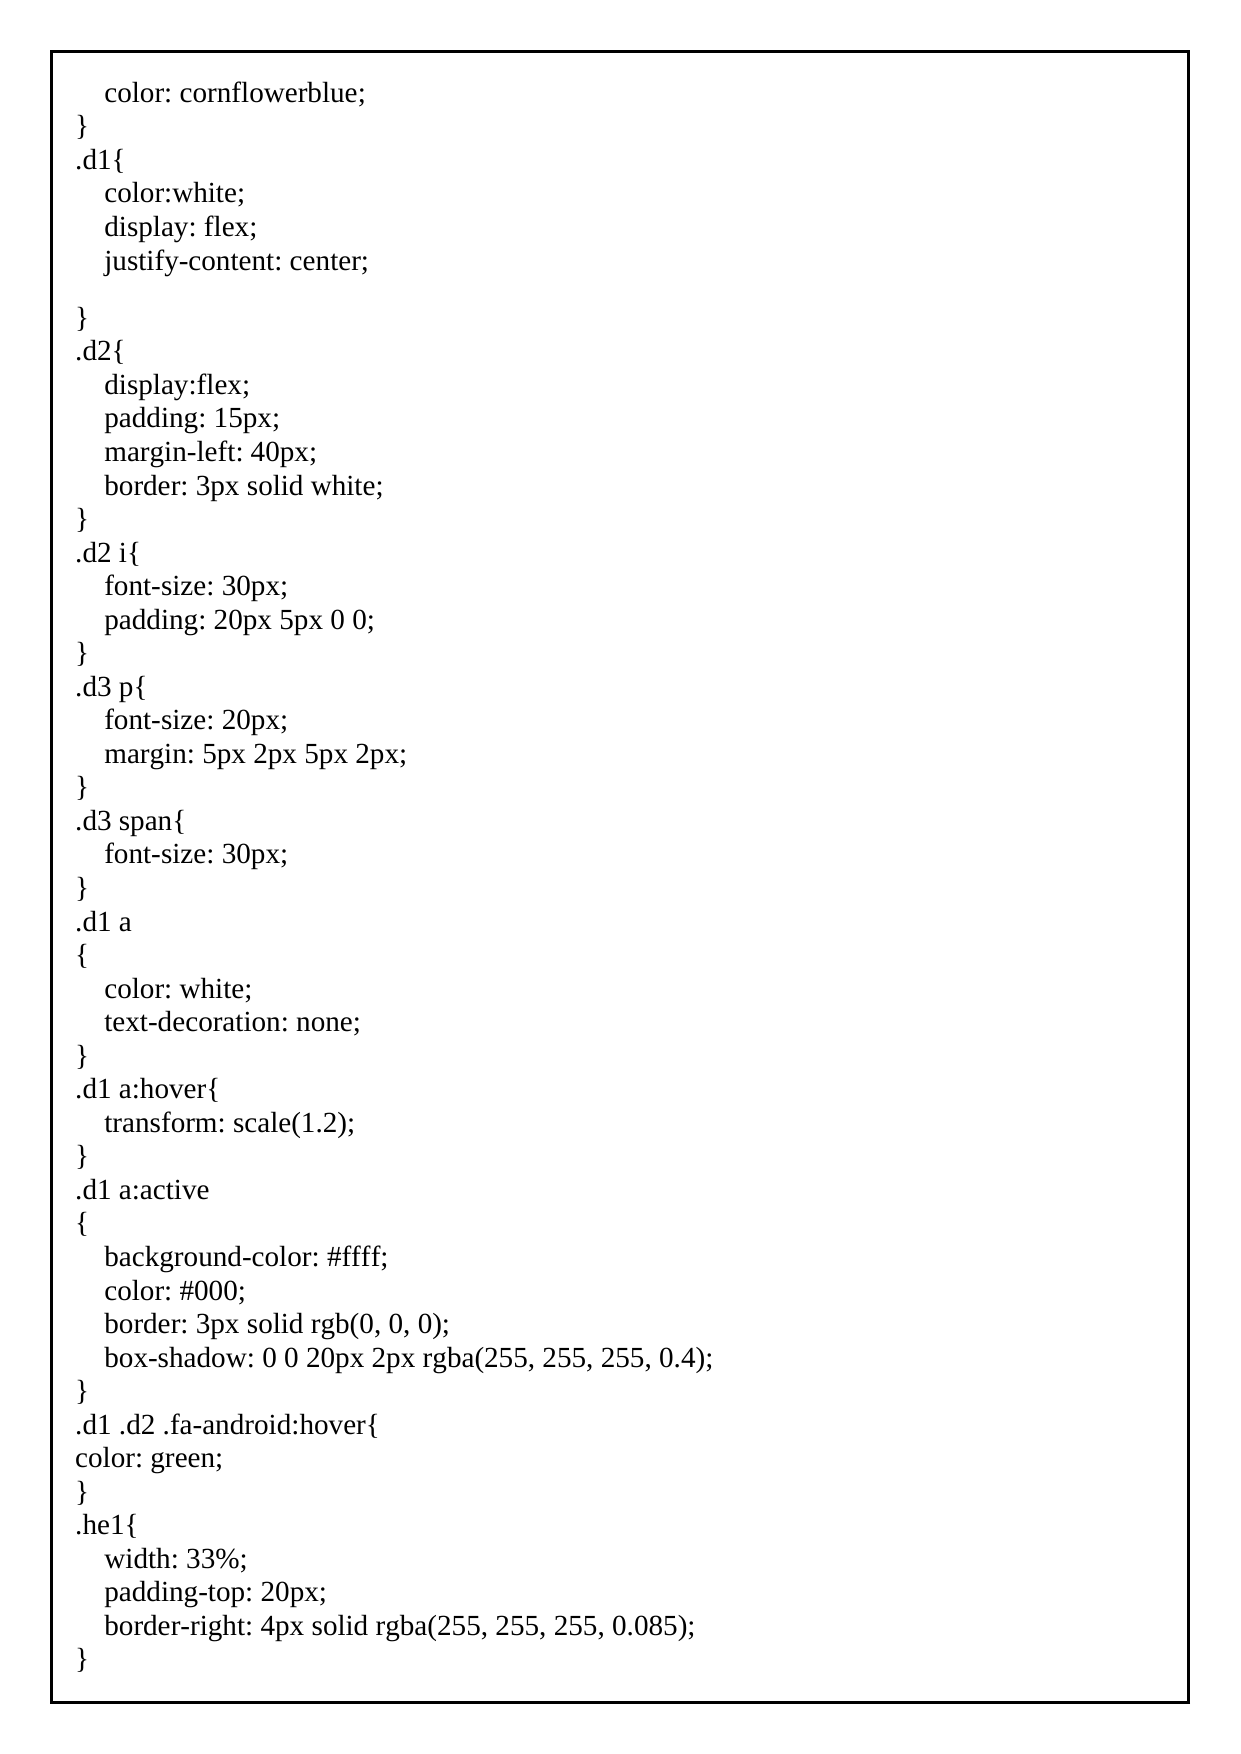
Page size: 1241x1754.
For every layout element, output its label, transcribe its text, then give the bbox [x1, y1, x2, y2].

text color: green; [75, 1440, 1165, 1474]
text font-size: 30px; [75, 837, 1165, 870]
text .d2{ [75, 333, 1165, 367]
text } [75, 1642, 1165, 1675]
text transform: scale(1.2); [75, 1105, 1165, 1138]
text .d1 a:hover{ [75, 1071, 1165, 1105]
text text-decoration: none; [75, 1004, 1165, 1038]
text } [75, 1038, 1165, 1071]
text } [75, 1138, 1165, 1172]
text display: flex; [75, 209, 1165, 243]
text } [75, 769, 1165, 803]
text } [75, 870, 1165, 904]
text .d3 span{ [75, 803, 1165, 837]
text } [75, 1474, 1165, 1507]
text width: 33%; [75, 1541, 1165, 1574]
text color: white; [75, 971, 1165, 1004]
text padding-top: 20px; [75, 1574, 1165, 1608]
text } [75, 1373, 1165, 1407]
text display:flex; [75, 367, 1165, 401]
text } [75, 635, 1165, 669]
text border: 3px solid rgb(0, 0, 0); [75, 1306, 1165, 1340]
text .d1 a:active [75, 1172, 1165, 1206]
text } [75, 300, 1165, 333]
text font-size: 20px; [75, 702, 1165, 736]
text color:white; [75, 176, 1165, 209]
text .d1 .d2 .fa-android:hover{ [75, 1407, 1165, 1440]
text } [75, 108, 1165, 142]
text .d1 a [75, 904, 1165, 937]
text background-color: #ffff; [75, 1239, 1165, 1273]
text margin-left: 40px; [75, 434, 1165, 468]
text border: 3px solid white; [75, 468, 1165, 501]
text padding: 20px 5px 0 0; [75, 602, 1165, 635]
text .d1{ [75, 142, 1165, 176]
text color: cornflowerblue; [75, 75, 1165, 108]
text padding: 15px; [75, 401, 1165, 434]
text .d3 p{ [75, 669, 1165, 702]
text margin: 5px 2px 5px 2px; [75, 736, 1165, 769]
text font-size: 30px; [75, 568, 1165, 602]
text .he1{ [75, 1507, 1165, 1541]
text { [75, 1206, 1165, 1239]
text box-shadow: 0 0 20px 2px rgba(255, 255, 255, 0.4); [75, 1340, 1165, 1373]
text color: #000; [75, 1273, 1165, 1306]
text border-right: 4px solid rgba(255, 255, 255, 0.085); [75, 1608, 1165, 1642]
text justify-content: center; [75, 243, 1165, 276]
text .d2 i{ [75, 535, 1165, 568]
text { [75, 937, 1165, 971]
text } [75, 501, 1165, 535]
